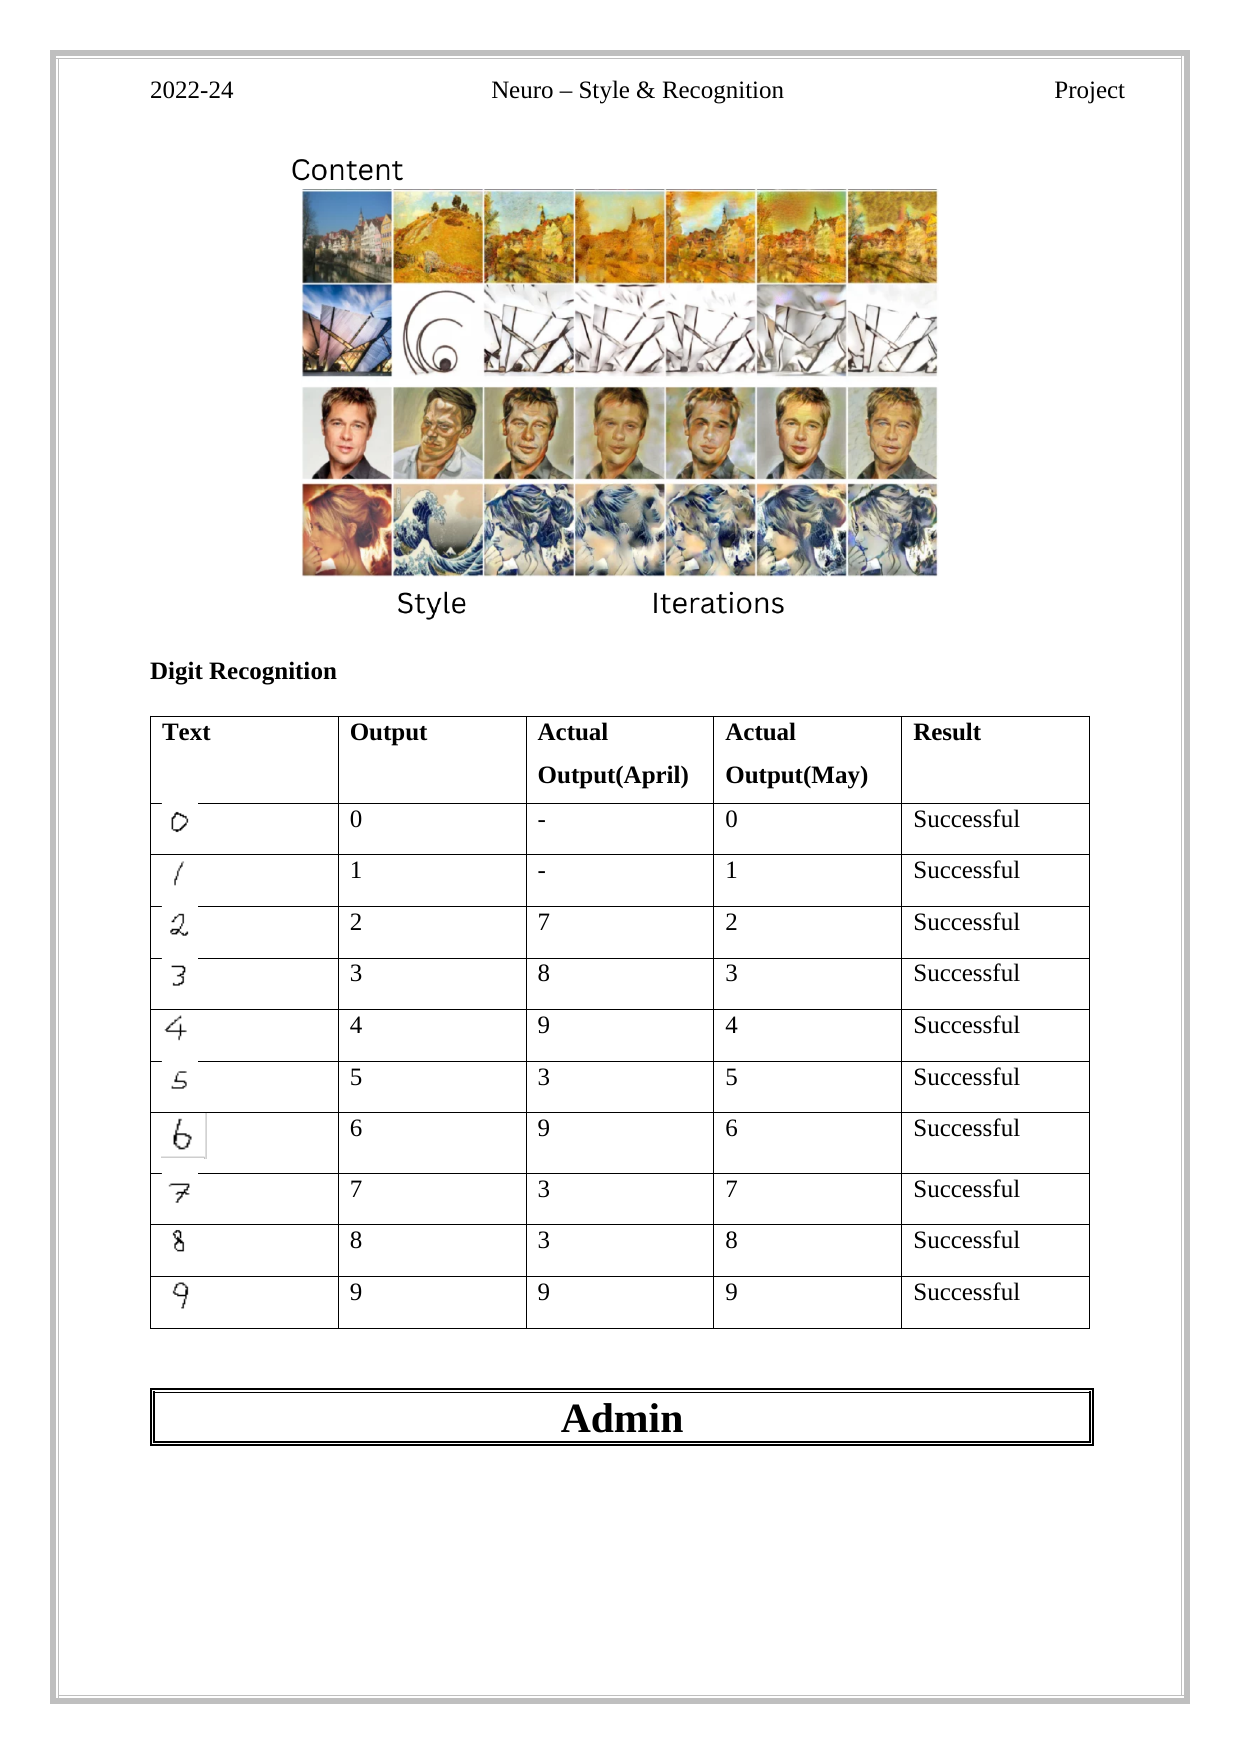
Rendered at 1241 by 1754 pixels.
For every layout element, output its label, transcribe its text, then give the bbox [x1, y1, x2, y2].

picture [161, 1061, 198, 1098]
table_cell [151, 1010, 338, 1061]
table_cell [151, 959, 338, 1009]
table_cell [151, 855, 338, 906]
table_cell 8 [339, 1225, 526, 1276]
picture [161, 855, 198, 892]
table_cell 9 [527, 1113, 713, 1173]
table_cell 3 [527, 1225, 713, 1276]
table_cell - [527, 855, 713, 906]
table_cell [151, 1113, 338, 1173]
table_cell 3 [527, 1174, 713, 1224]
picture [161, 958, 198, 995]
table_cell Successful [902, 1225, 1089, 1276]
table_cell 2 [339, 907, 526, 957]
table_cell 9 [527, 1277, 713, 1327]
table_cell Successful [902, 1062, 1089, 1112]
picture [161, 803, 198, 840]
table_cell [151, 1174, 338, 1224]
table_cell Successful [902, 1113, 1089, 1173]
table_cell 7 [339, 1174, 526, 1224]
table_cell 2 [714, 907, 901, 957]
text Digit Recognition [150, 656, 1090, 684]
table_header Text [151, 717, 338, 803]
table_cell Successful [902, 1174, 1089, 1224]
table_cell 7 [714, 1174, 901, 1224]
table_header Actual Output(April) [527, 717, 713, 803]
table_cell 1 [339, 855, 526, 906]
picture [161, 906, 198, 944]
table_header Actual Output(May) [714, 717, 901, 803]
picture [161, 1010, 198, 1047]
table_cell 7 [527, 907, 713, 957]
table_cell [151, 804, 338, 854]
table_cell 3 [714, 959, 901, 1009]
picture [161, 1225, 198, 1262]
table_cell 0 [339, 804, 526, 854]
table_cell [151, 1062, 338, 1112]
table_cell 9 [527, 1010, 713, 1061]
table_cell Successful [902, 1277, 1089, 1327]
table_cell 3 [339, 959, 526, 1009]
table_cell 6 [339, 1113, 526, 1173]
table_cell Successful [902, 907, 1089, 957]
table_cell [151, 907, 338, 957]
table_cell 6 [714, 1113, 901, 1173]
picture [289, 150, 951, 623]
table_cell 8 [714, 1225, 901, 1276]
table_header Admin [155, 1393, 1089, 1441]
table_cell 4 [714, 1010, 901, 1061]
table_cell 3 [527, 1062, 713, 1112]
table_cell [151, 1277, 338, 1327]
table_cell Successful [902, 855, 1089, 906]
table_cell Successful [902, 1010, 1089, 1061]
picture [161, 1173, 198, 1211]
table_cell Successful [902, 959, 1089, 1009]
table_cell 1 [714, 855, 901, 906]
table_header Output [339, 717, 526, 803]
table_cell Successful [902, 804, 1089, 854]
picture [161, 1113, 205, 1157]
table_cell 5 [714, 1062, 901, 1112]
table_cell - [527, 804, 713, 854]
table_cell 9 [714, 1277, 901, 1327]
table_cell 9 [339, 1277, 526, 1327]
table_cell [151, 1225, 338, 1276]
table_header Result [902, 717, 1089, 803]
table_cell 0 [714, 804, 901, 854]
picture [161, 1277, 198, 1314]
table_cell 4 [339, 1010, 526, 1061]
table_cell 8 [527, 959, 713, 1009]
table_cell 5 [339, 1062, 526, 1112]
